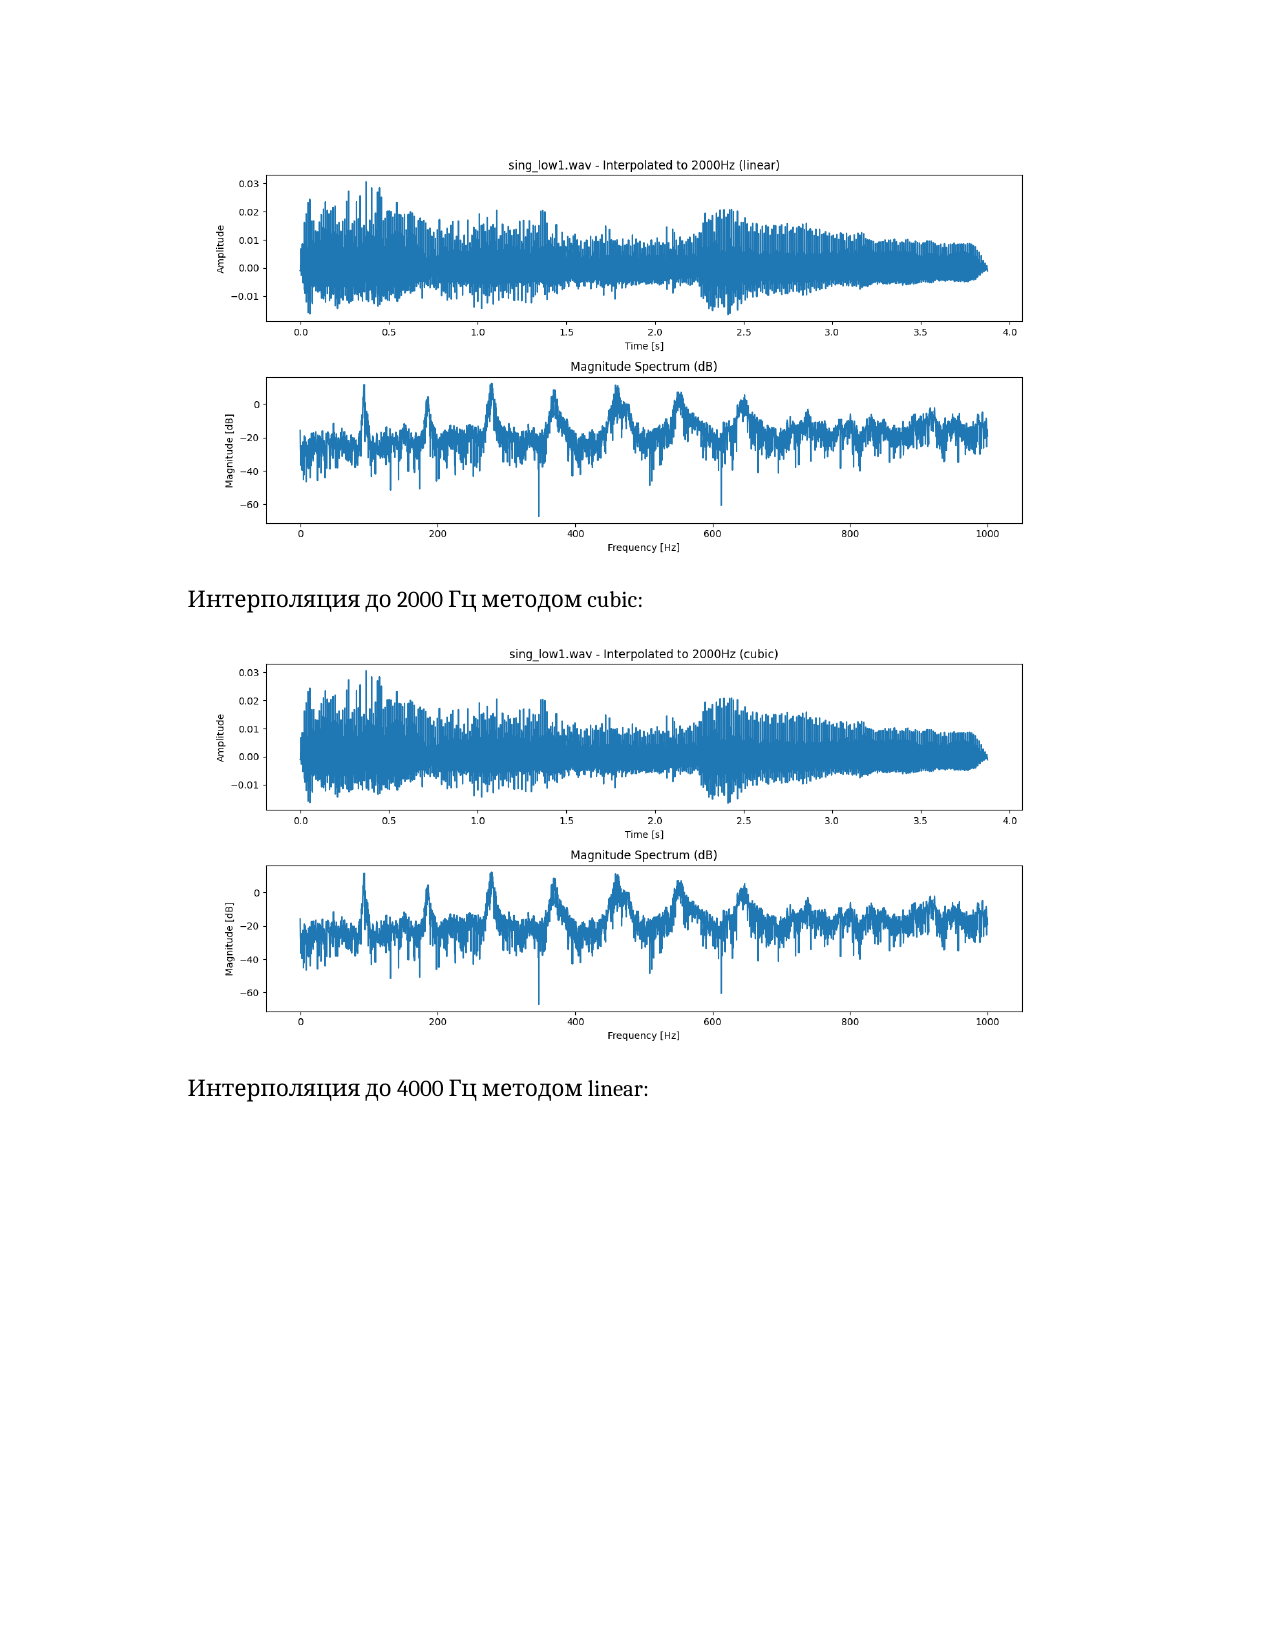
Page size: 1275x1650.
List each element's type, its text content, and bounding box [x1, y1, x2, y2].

picture [206, 150, 1032, 563]
picture [206, 638, 1032, 1051]
text Интерполяция до 2000 Гц методом cubic: [187, 587, 1087, 613]
text Интерполяция до 4000 Гц методом linear: [187, 1075, 1087, 1102]
